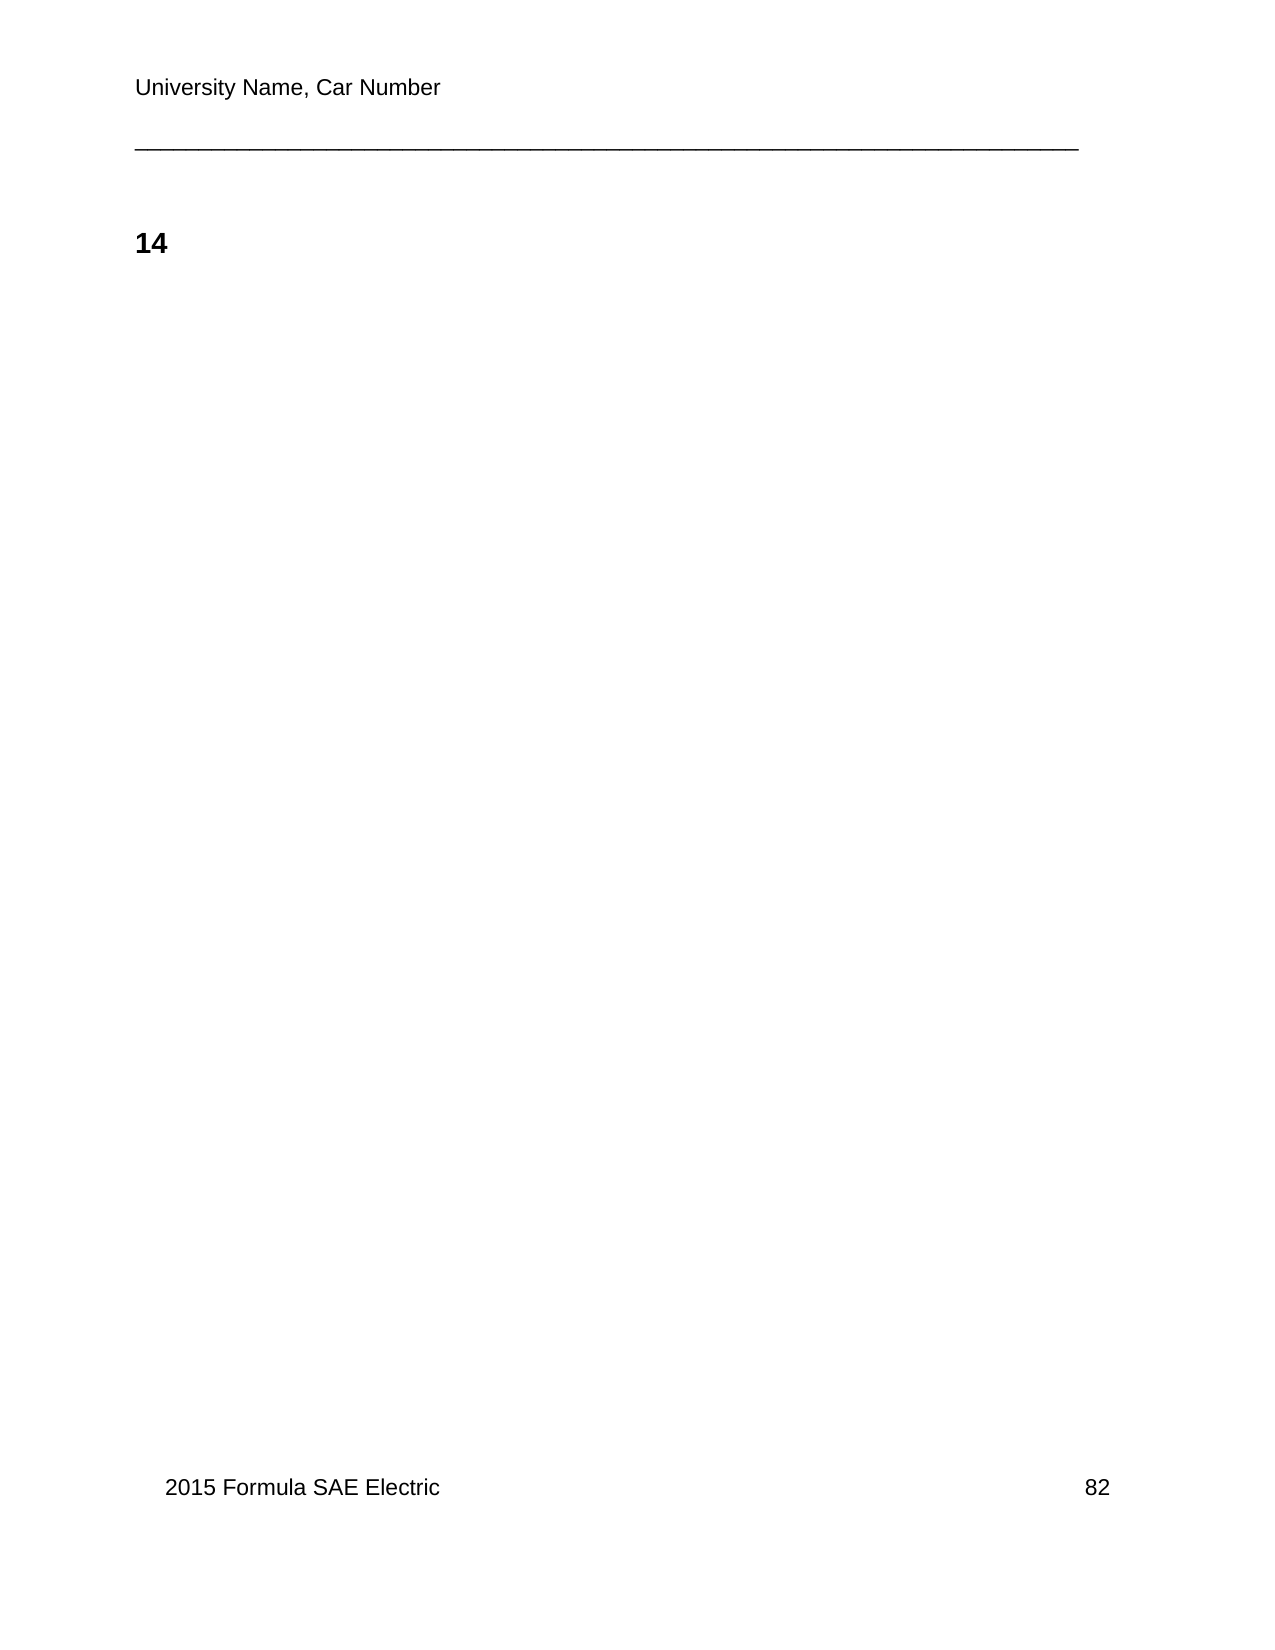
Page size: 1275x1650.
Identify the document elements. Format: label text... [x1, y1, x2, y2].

subtitle Additional LV-parts interfering with the tractive system [135, 226, 1140, 259]
